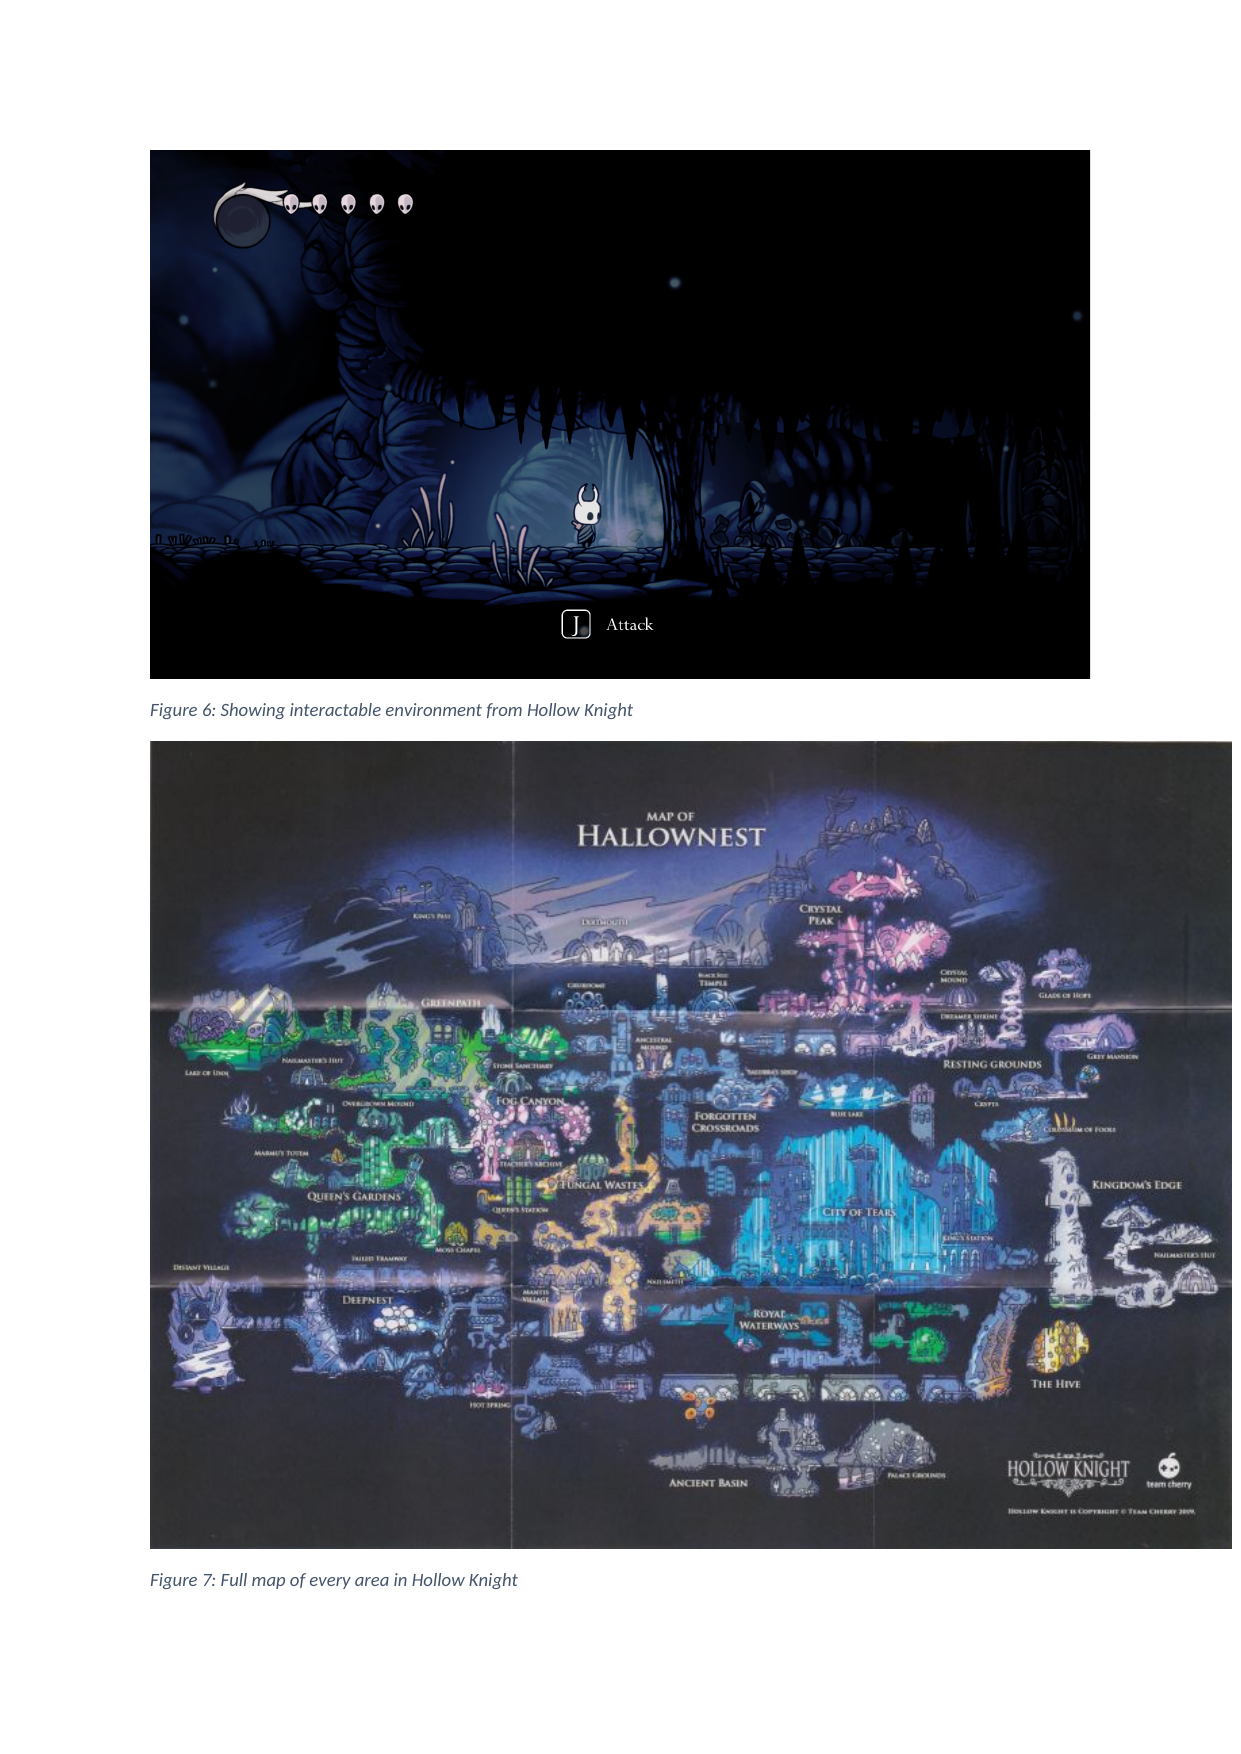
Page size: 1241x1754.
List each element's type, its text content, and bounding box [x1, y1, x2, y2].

text Figure 6: Showing interactable environment from Hollow Knight [150, 698, 1090, 721]
picture [150, 150, 1091, 679]
picture [150, 741, 1232, 1549]
text Figure 7: Full map of every area in Hollow Knight [150, 1568, 1090, 1591]
